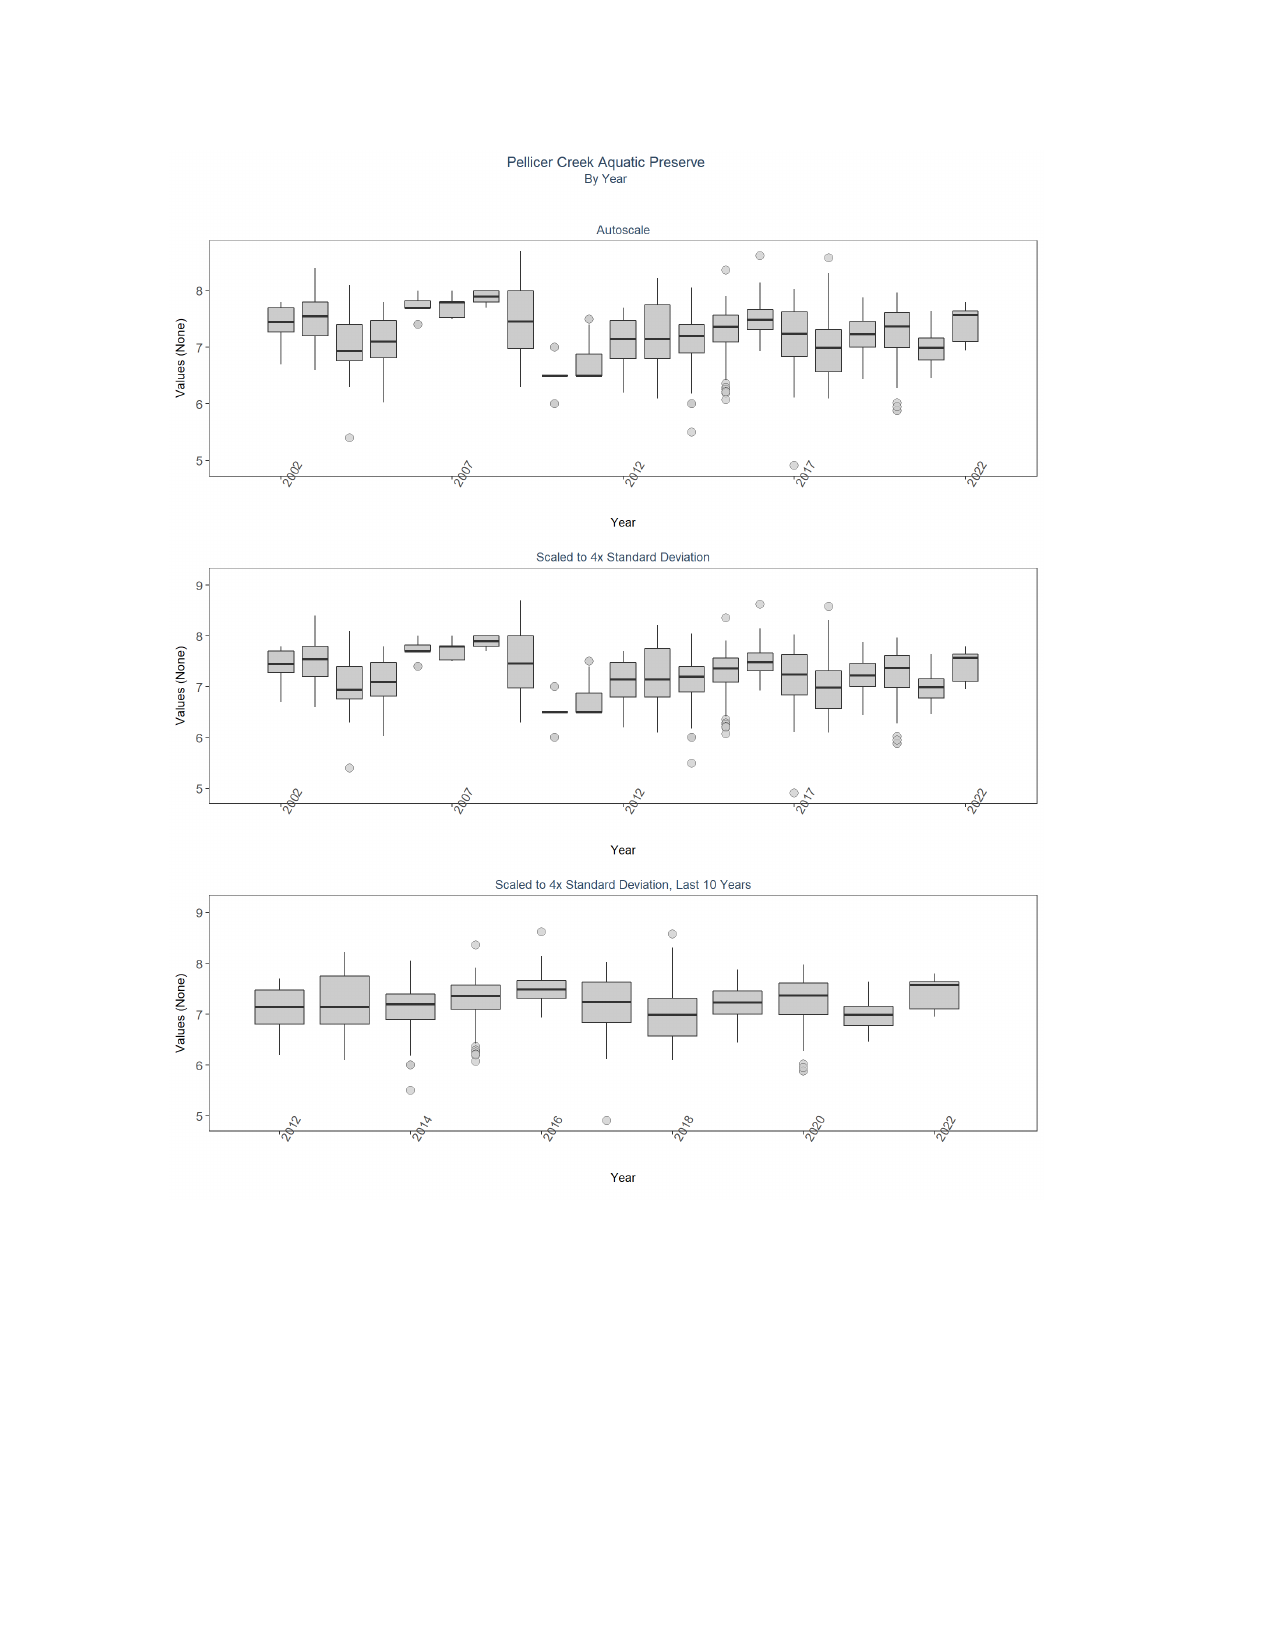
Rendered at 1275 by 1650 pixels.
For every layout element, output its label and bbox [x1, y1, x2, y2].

picture [168, 150, 1044, 1200]
